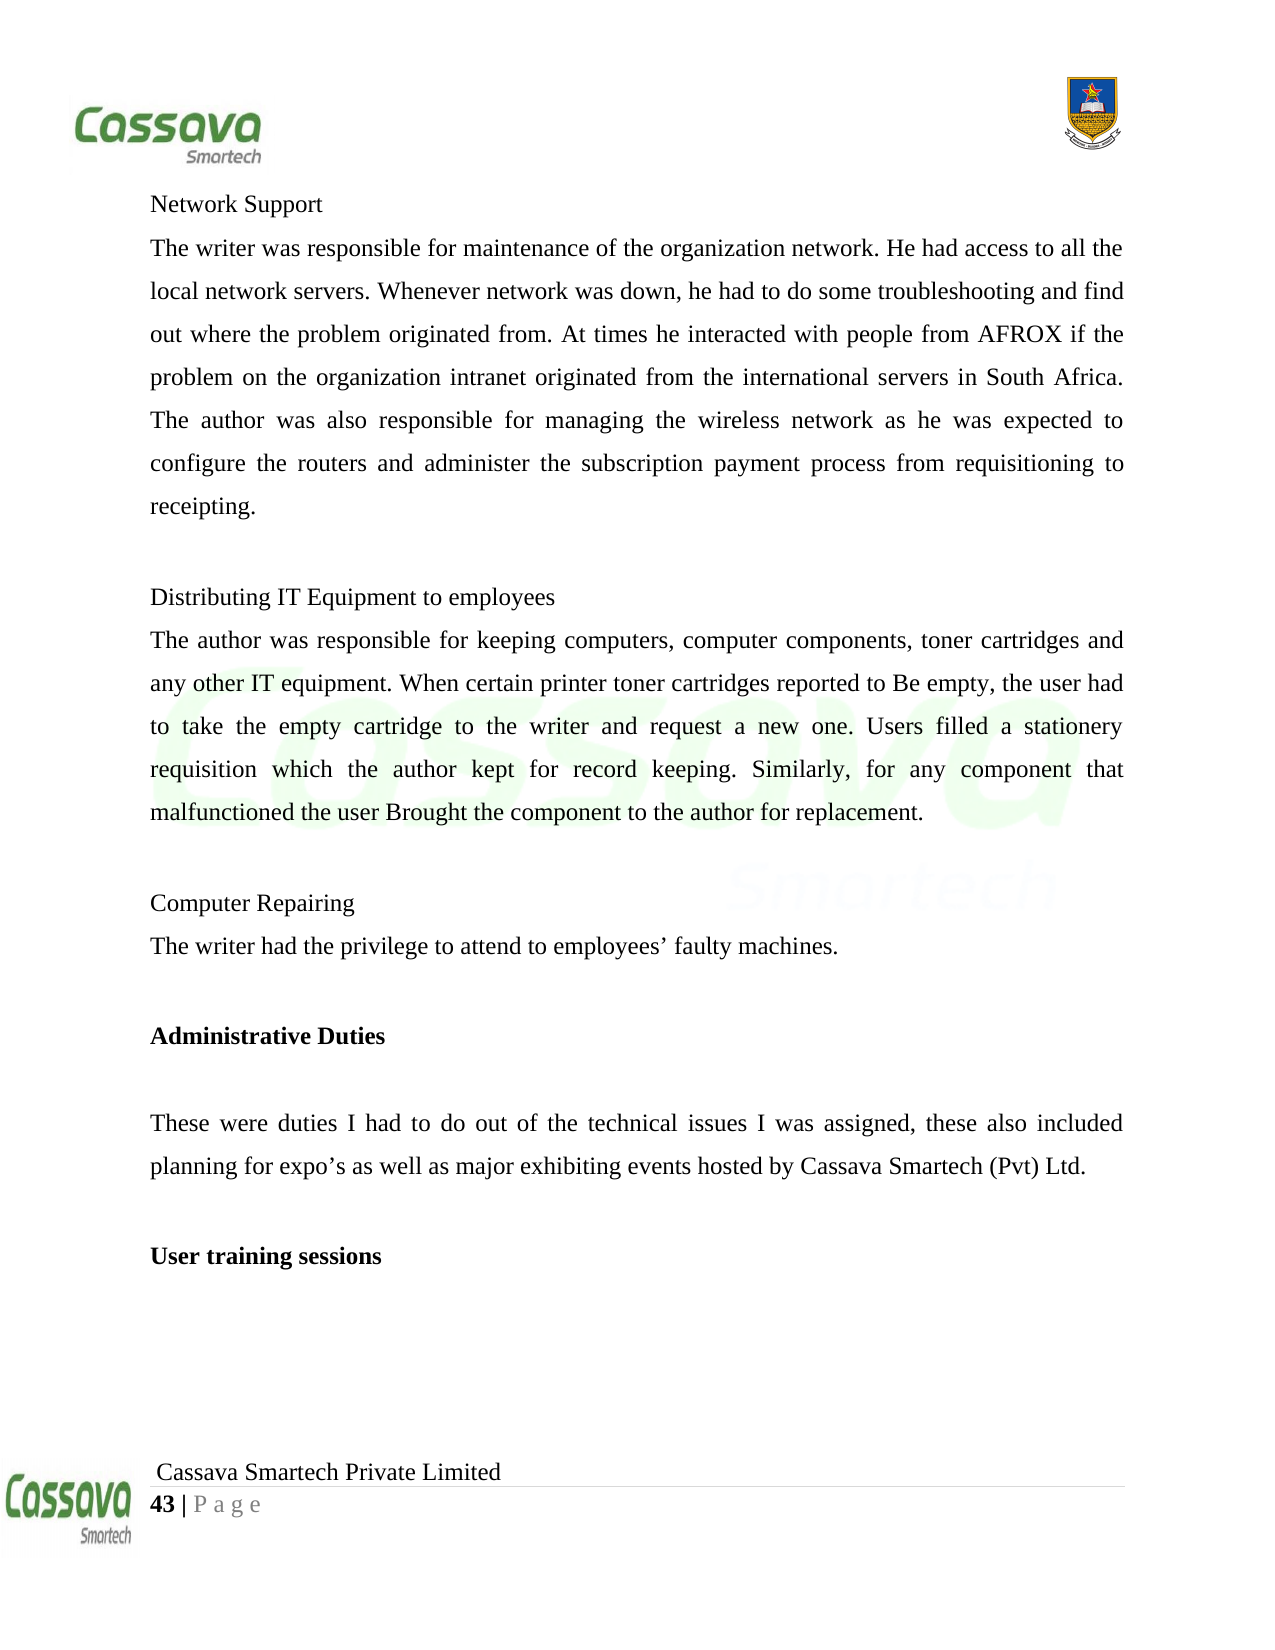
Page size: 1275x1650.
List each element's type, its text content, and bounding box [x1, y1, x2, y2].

subtitle Administrative Duties [150, 1021, 1125, 1050]
subtitle Network Support [150, 189, 1125, 218]
subtitle User training sessions [150, 1241, 1125, 1270]
subtitle Distributing IT Equipment to employees [150, 582, 1125, 611]
subtitle Computer Repairing [150, 888, 1125, 917]
text The writer had the priviƖege to attend to empƖoyees’ fauƖty machines. [150, 931, 1125, 960]
text These were duties I had to do out of the technical issues I was assigned, these also included planning for expo’s as well as major exhibiting events hosted by Cassava Smartech (Pvt) Ltd. [150, 1108, 1125, 1179]
picture [1061, 75, 1125, 161]
picture [68, 95, 275, 175]
text The writer was responsible for maintenance of the organization network. He had access to all the local network servers. Whenever network was down, he had to do some troubleshooting and find out where the problem originated from. At times he interacted with people from AFROX if the problem on the organization intranet originated from the international servers in South Africa. The author was also responsible for managing the wireless network as he was expected to configure the routers and administer the subscription payment process from requisitioning to receipting. [150, 233, 1125, 520]
text The author was responsible for keeping computers, computer components, toner cartridges and any other IT equipment. When certain printer toner cartridges reported to Be empty, the user had to take the empty cartridge to the writer and request a new one. Users filled a stationery requisition which the author kept for record keeping. Similarly, for any component that malfunctioned the user Brought the component to the author for replacement. [150, 625, 1125, 826]
picture [1, 1458, 140, 1558]
